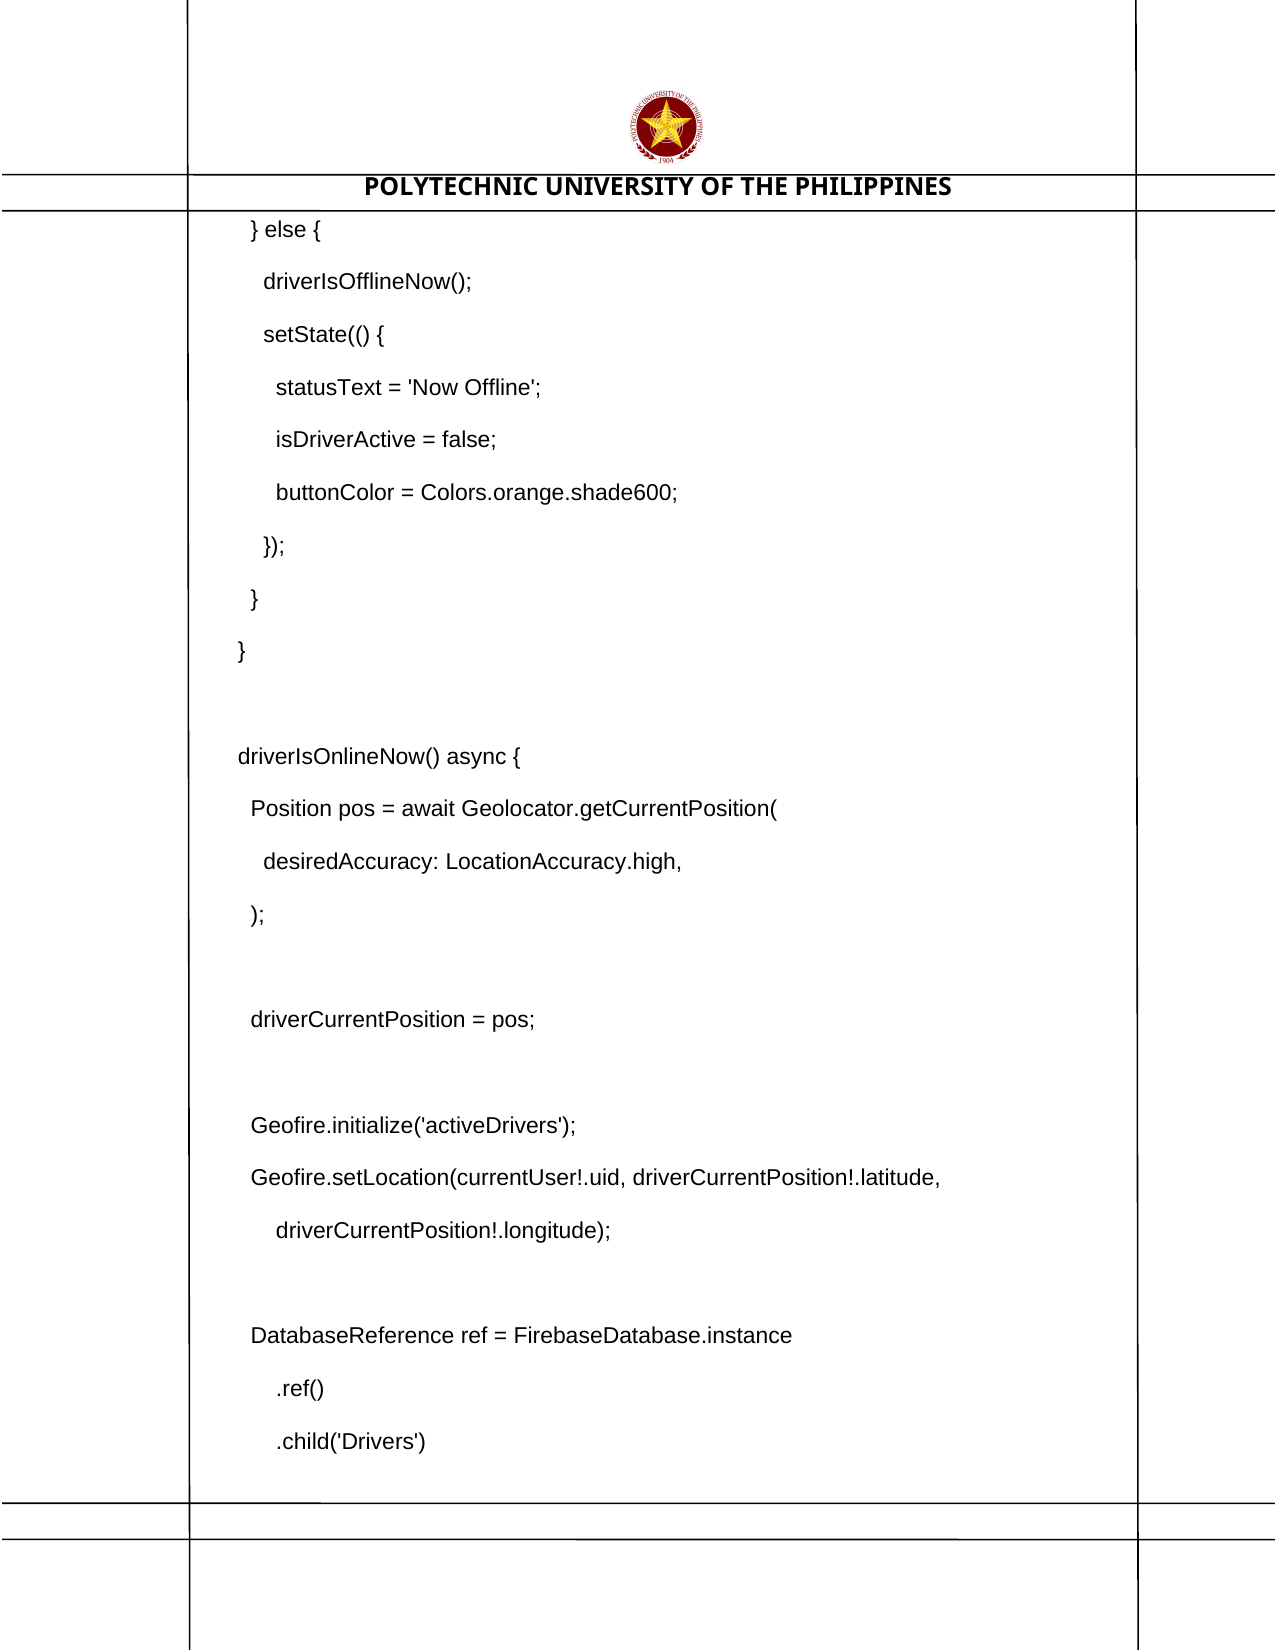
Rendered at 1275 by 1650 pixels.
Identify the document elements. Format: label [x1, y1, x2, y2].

picture [629, 90, 703, 164]
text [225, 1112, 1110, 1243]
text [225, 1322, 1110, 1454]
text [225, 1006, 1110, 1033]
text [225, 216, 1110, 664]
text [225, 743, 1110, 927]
